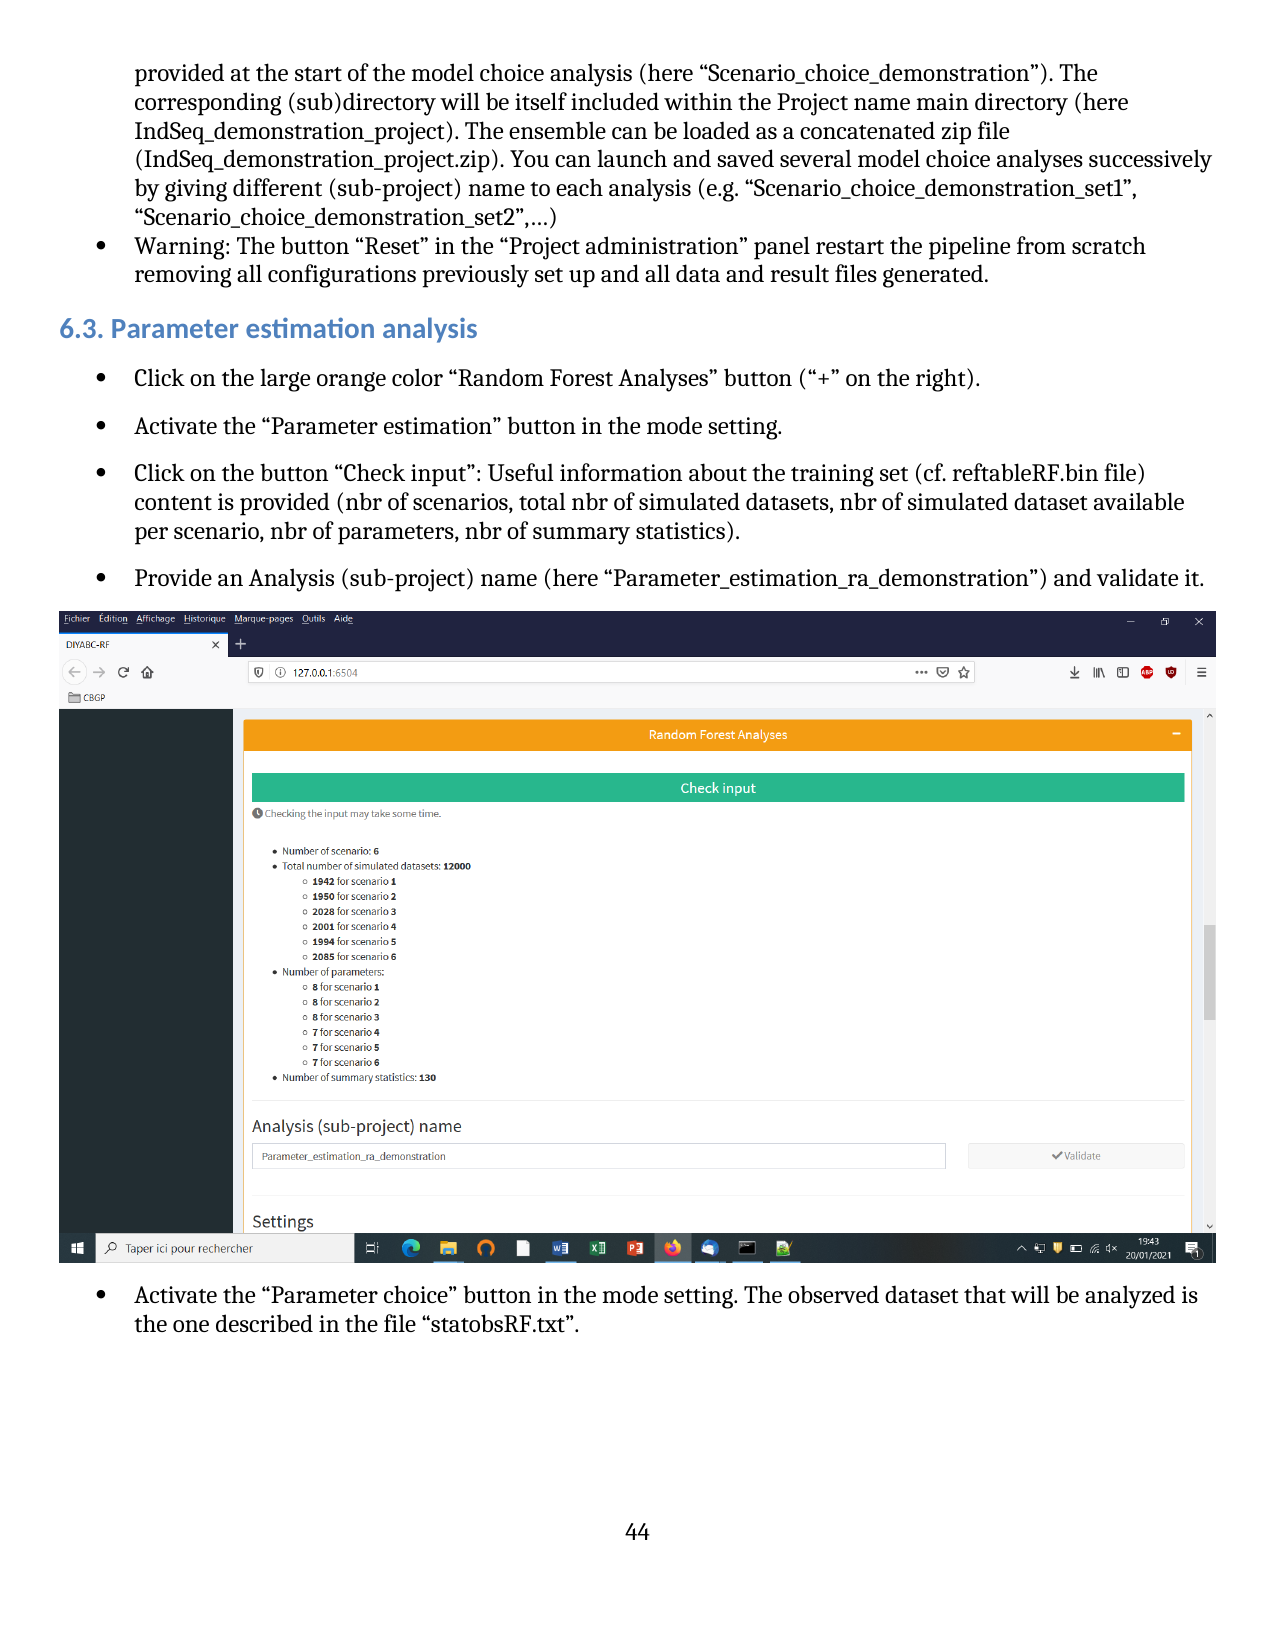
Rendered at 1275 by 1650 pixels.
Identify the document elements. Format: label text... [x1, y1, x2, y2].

subtitle 6.3. Parameter estimation analysis [59, 310, 1216, 346]
list Provide an Analysis (sub-project) name (here “Parameter_estimation_ra_demonstration”) and validate it. [97, 564, 1216, 593]
list Activate the “Parameter choice” button in the mode setting. The observed dataset that will be analyzed is the one described in the file “statobsRF.txt”. [97, 1281, 1216, 1339]
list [97, 59, 1216, 232]
list Activate the “Parameter estimation” button in the mode setting. [97, 412, 1216, 441]
list Click on the large orange color “Random Forest Analyses” button (“+” on the right). [97, 364, 1216, 393]
list Warning: The button “Reset” in the “Project administration” panel restart the pipeline from scratch removing all configurations previously set up and all data and result files generated. [97, 232, 1216, 289]
list Click on the button “Check input”: Useful information about the training set (cf. reftableRF.bin file) content is provided (nbr of scenarios, total nbr of simulated datasets, nbr of simulated dataset available per scenario, nbr of parameters, nbr of summary statistics). [97, 459, 1216, 546]
picture [59, 611, 1216, 1263]
